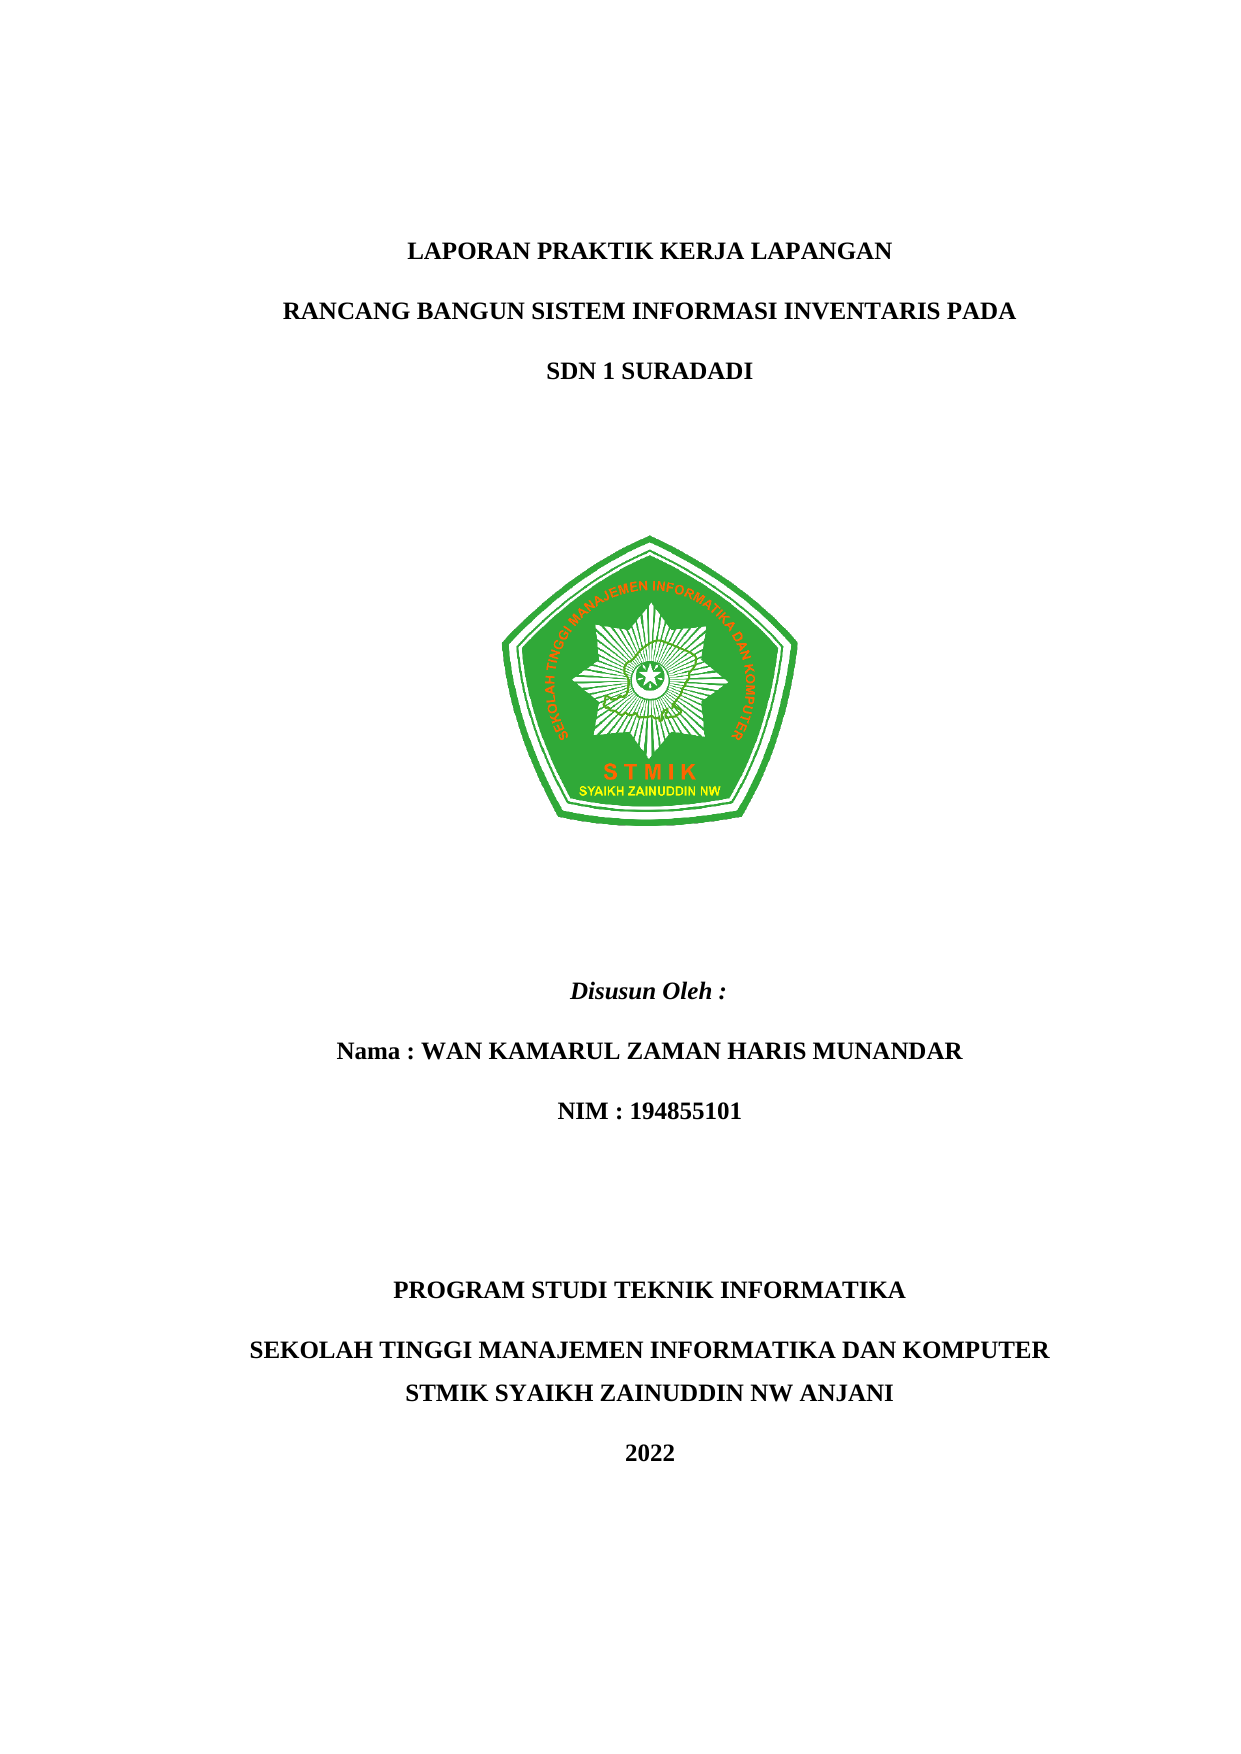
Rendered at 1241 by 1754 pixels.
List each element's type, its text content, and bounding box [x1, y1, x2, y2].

text SEKOLAH TINGGI MANAJEMEN INFORMATIKA DAN KOMPUTER STMIK SYAIKH ZAINUDDIN NW ANJANI [236, 1335, 1063, 1407]
picture [501, 535, 798, 826]
text RANCANG BANGUN SISTEM INFORMASI INVENTARIS PADA [236, 296, 1063, 325]
text NIM : 194855101 [236, 1096, 1063, 1124]
text SDN 1 SURADADI [236, 356, 1063, 384]
text LAPORAN PRAKTIK KERJA LAPANGAN [236, 236, 1063, 265]
text PROGRAM STUDI TEKNIK INFORMATIKA [236, 1275, 1063, 1304]
text Disusun Oleh : [236, 976, 1063, 1005]
text 2022 [236, 1438, 1063, 1467]
text Nama : WAN KAMARUL ZAMAN HARIS MUNANDAR [236, 1036, 1063, 1065]
